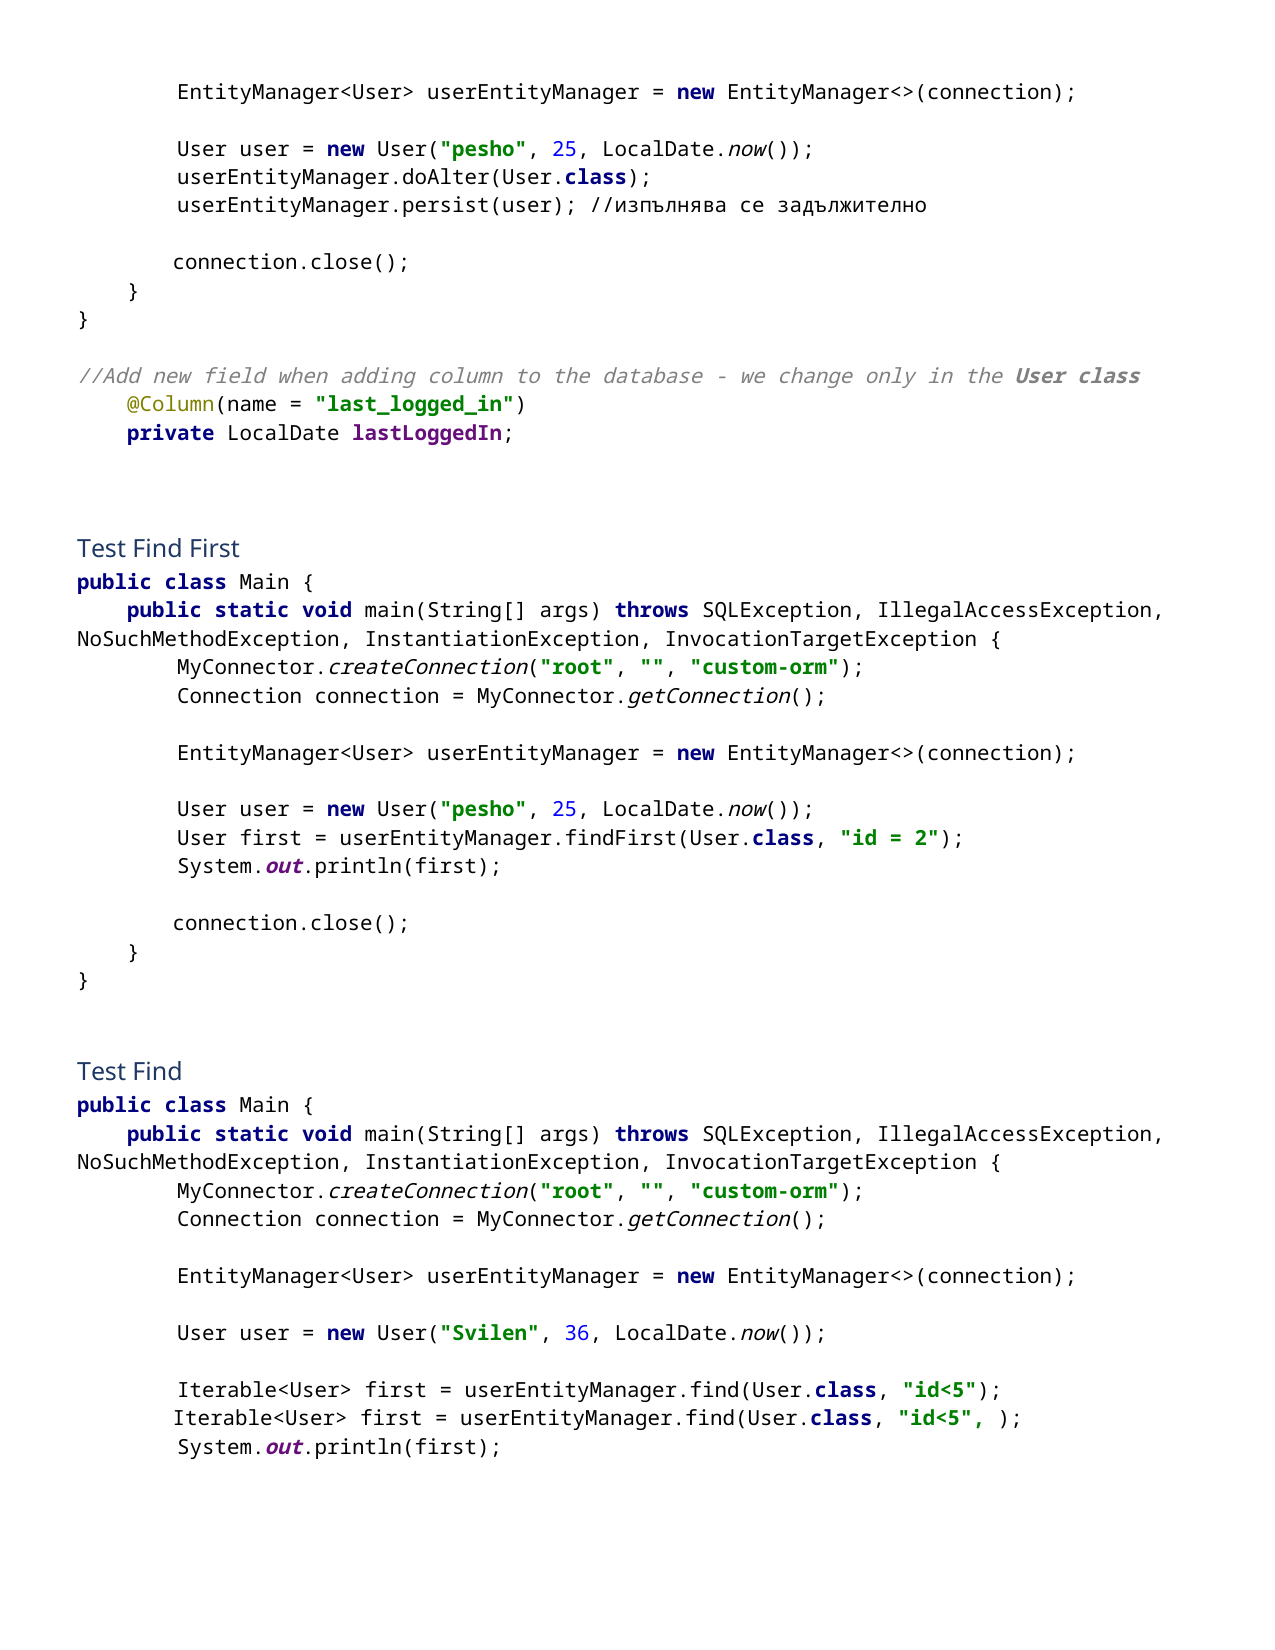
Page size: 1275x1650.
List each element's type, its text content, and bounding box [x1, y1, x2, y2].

text //Add new field when adding column to the database - we change only in the User class @Column(name = "last_logged_in") private LocalDate lastLoggedIn; [77, 361, 1198, 470]
text public class Main { public static void main(String[] args) throws SQLException, IllegalAccessException, NoSuchMethodException, InstantiationException, InvocationTargetException { MyConnector.createConnection("root", "", "custom-orm"); Connection connection = MyConnector.getConnection(); EntityManager<User> userEntityManager = new EntityManager<>(connection); User user = new User("pesho", 25, LocalDate.now()); User first = userEntityManager.findFirst(User.class, "id = 2"); System.out.println(first); [77, 567, 1198, 880]
text public class Main { public static void main(String[] args) throws SQLException, IllegalAccessException, NoSuchMethodException, InstantiationException, InvocationTargetException { MyConnector.createConnection("root", "", "custom-orm"); Connection connection = MyConnector.getConnection(); EntityManager<User> userEntityManager = new EntityManager<>(connection); User user = new User("Svilen", 36, LocalDate.now()); Iterable<User> first = userEntityManager.find(User.class, "id<5"); [77, 1091, 1198, 1403]
subtitle Test Find First [77, 530, 1198, 564]
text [77, 77, 1198, 219]
text Iterable<User> first = userEntityManager.find(User.class, "id<5", ); System.out.println(first); [77, 1403, 1198, 1460]
text connection.close(); } } [77, 908, 1198, 994]
text connection.close(); } } [77, 247, 1198, 333]
subtitle Test Find [77, 1054, 1198, 1088]
